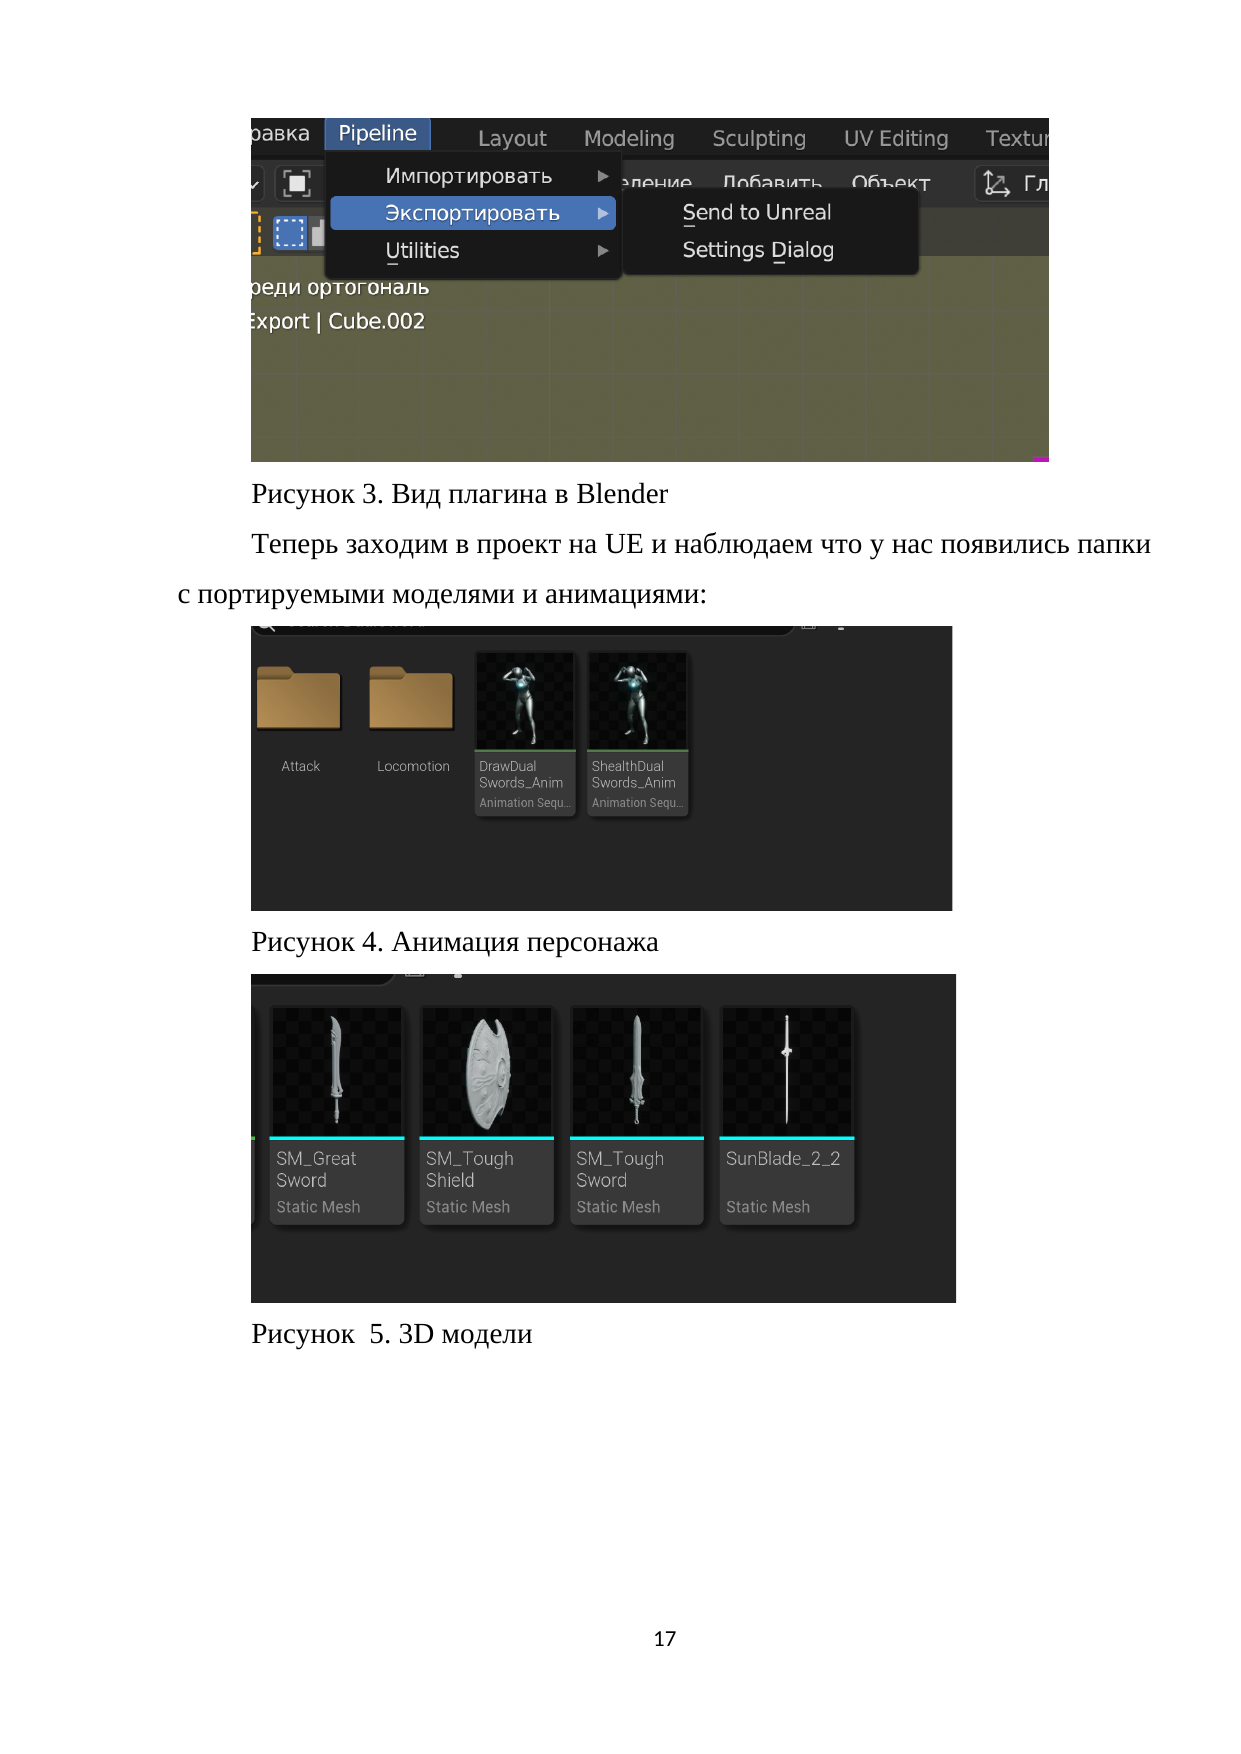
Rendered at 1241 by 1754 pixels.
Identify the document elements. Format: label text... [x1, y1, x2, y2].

picture [251, 626, 953, 911]
picture [251, 974, 957, 1303]
text Теперь заходим в проект на UE и наблюдаем что у нас появились папки с портируемыми моделями и анимациями: [177, 526, 1152, 610]
picture [251, 118, 1049, 462]
text Рисунок 3. Вид плагина в Blender [177, 476, 1152, 509]
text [177, 1317, 1152, 1350]
text Рисунок 4. Анимация персонажа [177, 924, 1152, 958]
